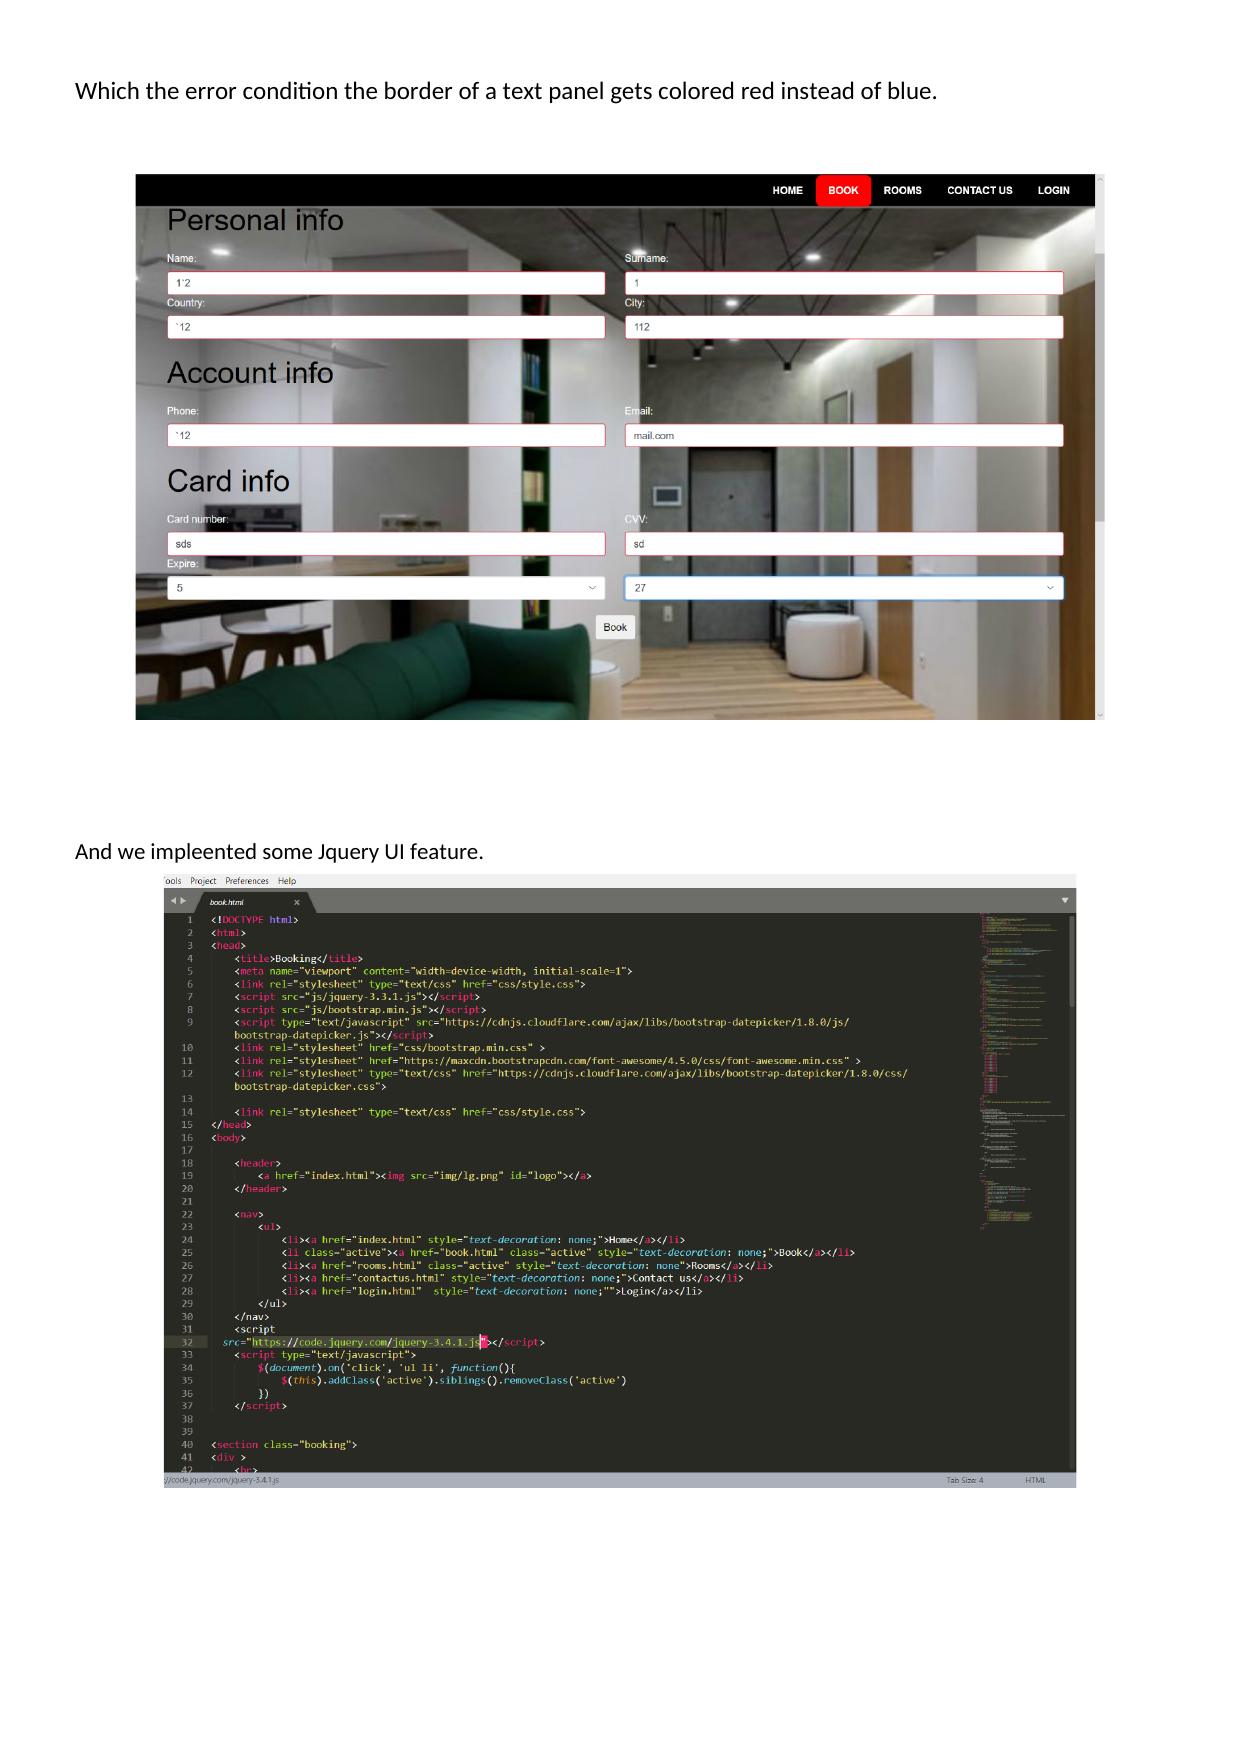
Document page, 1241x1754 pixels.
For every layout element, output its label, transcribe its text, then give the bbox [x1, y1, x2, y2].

text And we impleented some Jquery UI feature. [75, 837, 1165, 865]
picture [135, 174, 1105, 720]
picture [163, 874, 1077, 1488]
text Which the error condition the border of a text panel gets colored red instead of blue. [75, 75, 1165, 106]
